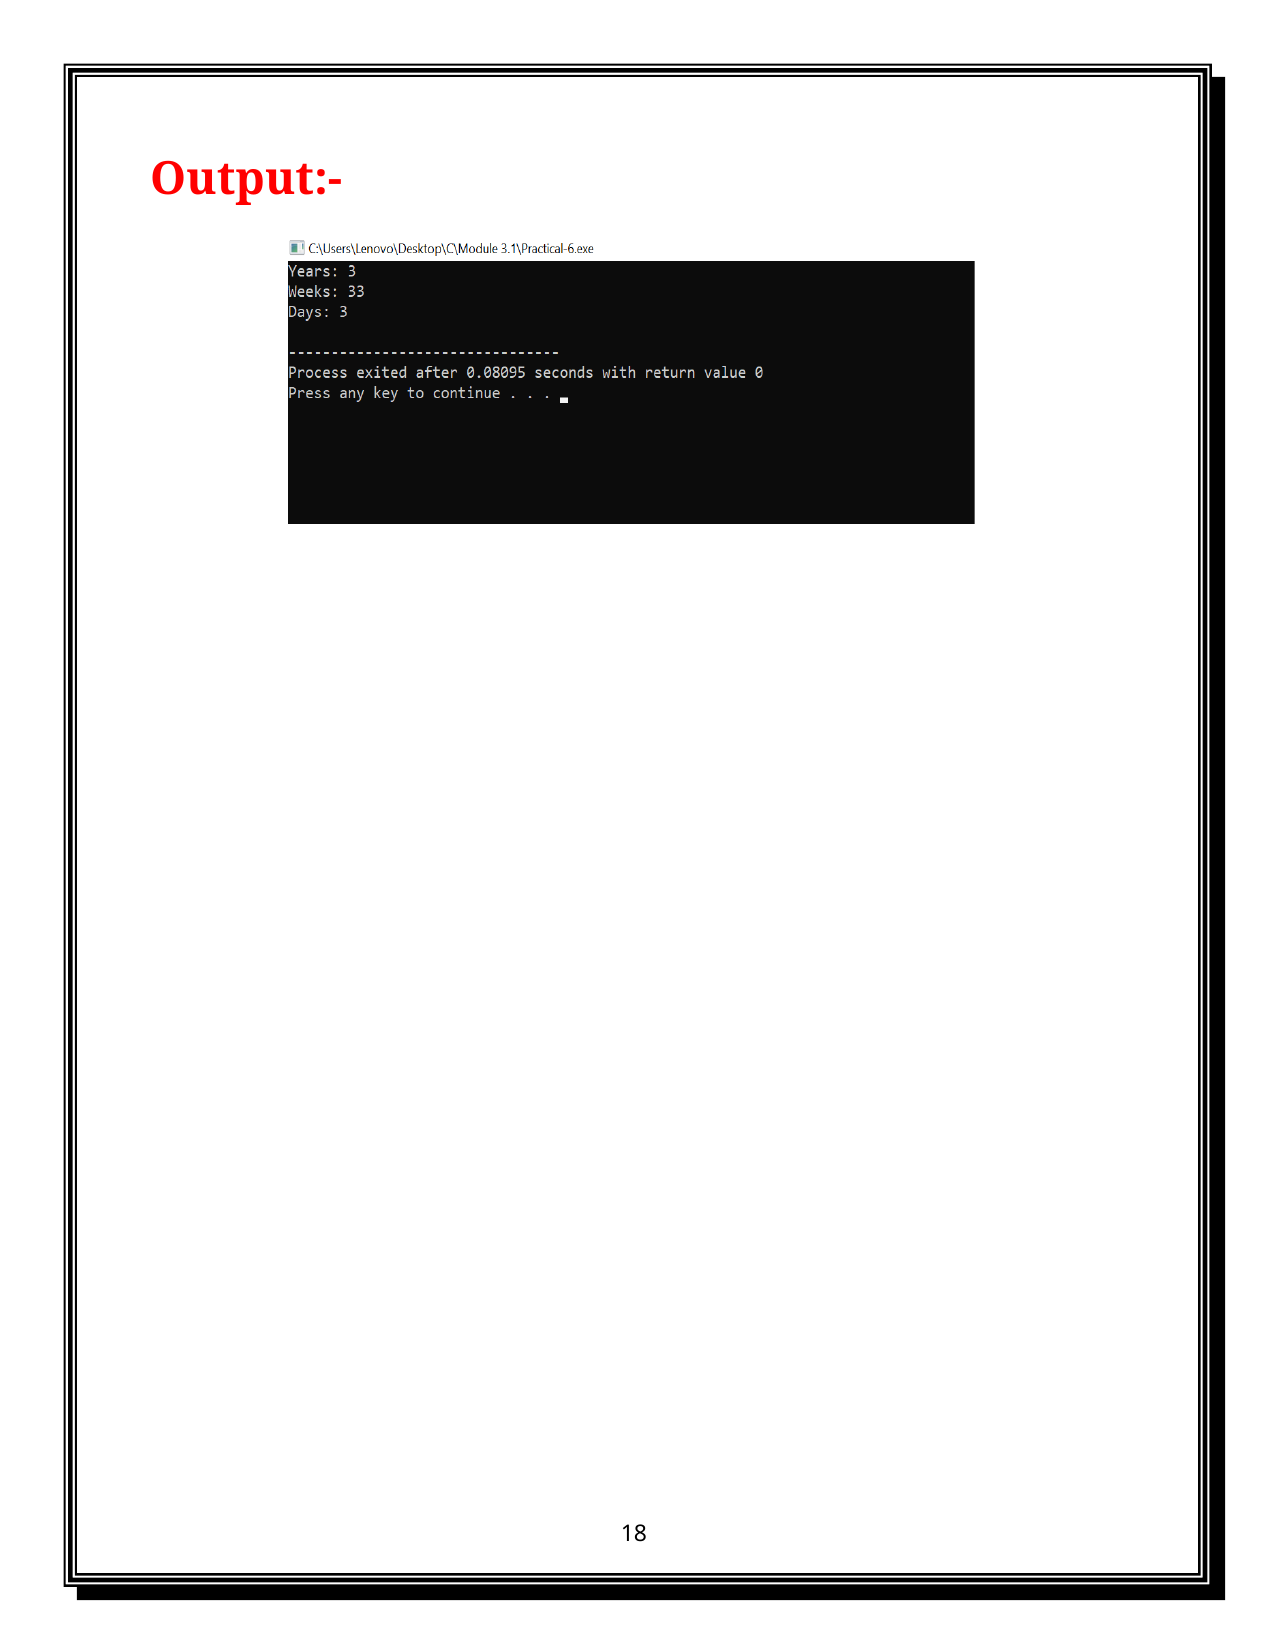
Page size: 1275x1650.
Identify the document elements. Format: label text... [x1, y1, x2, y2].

picture [288, 240, 975, 524]
text Output:- [150, 150, 1171, 206]
